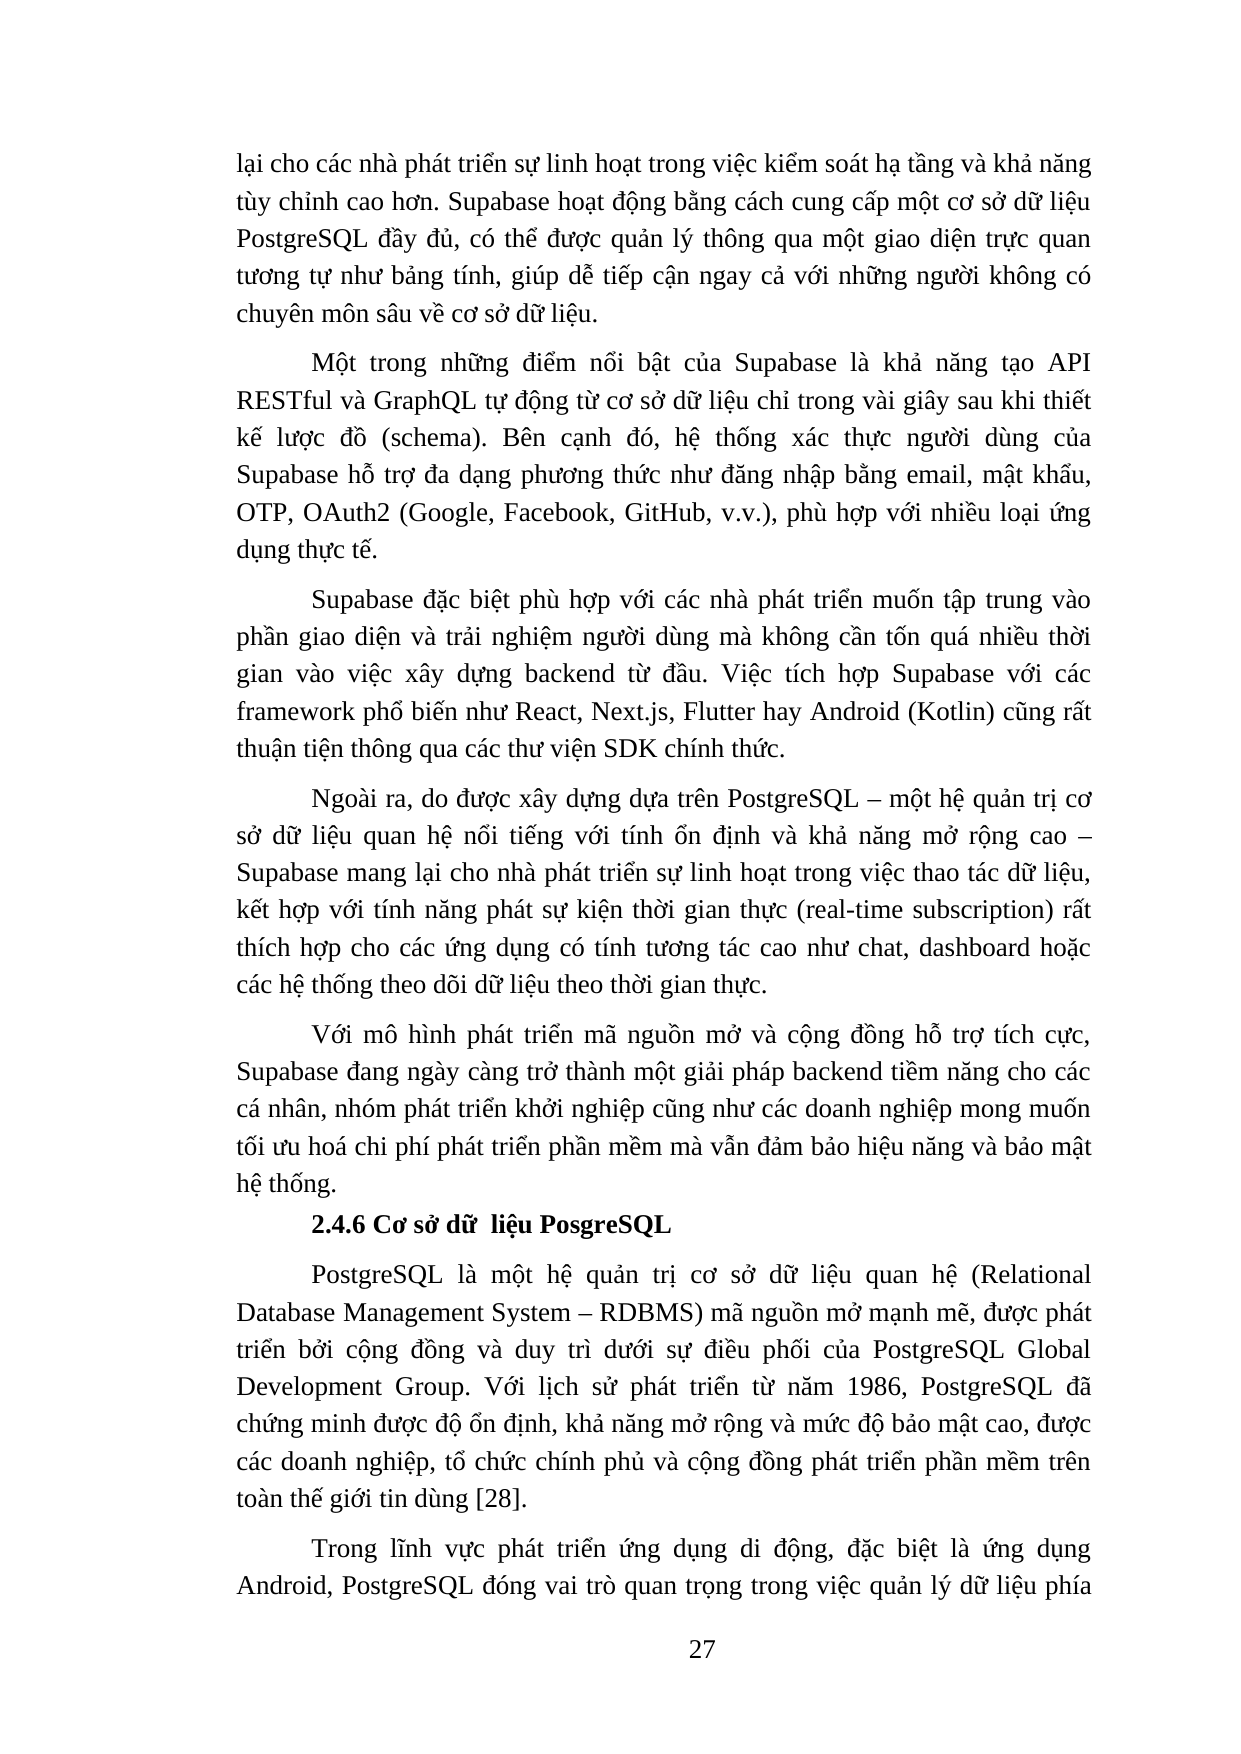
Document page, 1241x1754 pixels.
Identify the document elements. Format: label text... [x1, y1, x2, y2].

text Với mô hình phát triển mã nguồn mở và cộng đồng hỗ trợ tích cực, Supabase đang ngày càng trở thành một giải pháp backend tiềm năng cho các cá nhân, nhóm phát triển khởi nghiệp cũng như các doanh nghiệp mong muốn tối ưu hoá chi phí phát triển phần mềm mà vẫn đảm bảo hiệu năng và bảo mật hệ thống. [236, 1018, 1093, 1198]
text PostgreSQL là một hệ quản trị cơ sở dữ liệu quan hệ (Relational Database Management System – RDBMS) mã nguồn mở mạnh mẽ, được phát triển bởi cộng đồng và duy trì dưới sự điều phối của PostgreSQL Global Development Group. Với lịch sử phát triển từ năm 1986, PostgreSQL đã chứng minh được độ ổn định, khả năng mở rộng và mức độ bảo mật cao, được các doanh nghiệp, tổ chức chính phủ và cộng đồng phát triển phần mềm trên toàn thế giới tin dùng [28]. [236, 1258, 1093, 1513]
text Supabase đặc biệt phù hợp với các nhà phát triển muốn tập trung vào phần giao diện và trải nghiệm người dùng mà không cần tốn quá nhiều thời gian vào việc xây dựng backend từ đầu. Việc tích hợp Supabase với các framework phổ biến như React, Next.js, Flutter hay Android (Kotlin) cũng rất thuận tiện thông qua các thư viện SDK chính thức. [236, 583, 1093, 763]
text Một trong những điểm nổi bật của Supabase là khả năng tạo API RESTful và GraphQL tự động từ cơ sở dữ liệu chỉ trong vài giây sau khi thiết kế lược đồ (schema). Bên cạnh đó, hệ thống xác thực người dùng của Supabase hỗ trợ đa dạng phương thức như đăng nhập bằng email, mật khẩu, OTP, OAuth2 (Google, Facebook, GitHub, v.v.), phù hợp với nhiều loại ứng dụng thực tế. [236, 347, 1093, 564]
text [236, 1532, 1093, 1600]
subtitle 2.4.6 Cơ sở dữ liệu PosgreSQL [236, 1209, 1093, 1240]
text Ngoài ra, do được xây dựng dựa trên PostgreSQL – một hệ quản trị cơ sở dữ liệu quan hệ nổi tiếng với tính ổn định và khả năng mở rộng cao – Supabase mang lại cho nhà phát triển sự linh hoạt trong việc thao tác dữ liệu, kết hợp với tính năng phát sự kiện thời gian thực (real-time subscription) rất thích hợp cho các ứng dụng có tính tương tác cao như chat, dashboard hoặc các hệ thống theo dõi dữ liệu theo thời gian thực. [236, 782, 1093, 999]
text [236, 148, 1093, 328]
